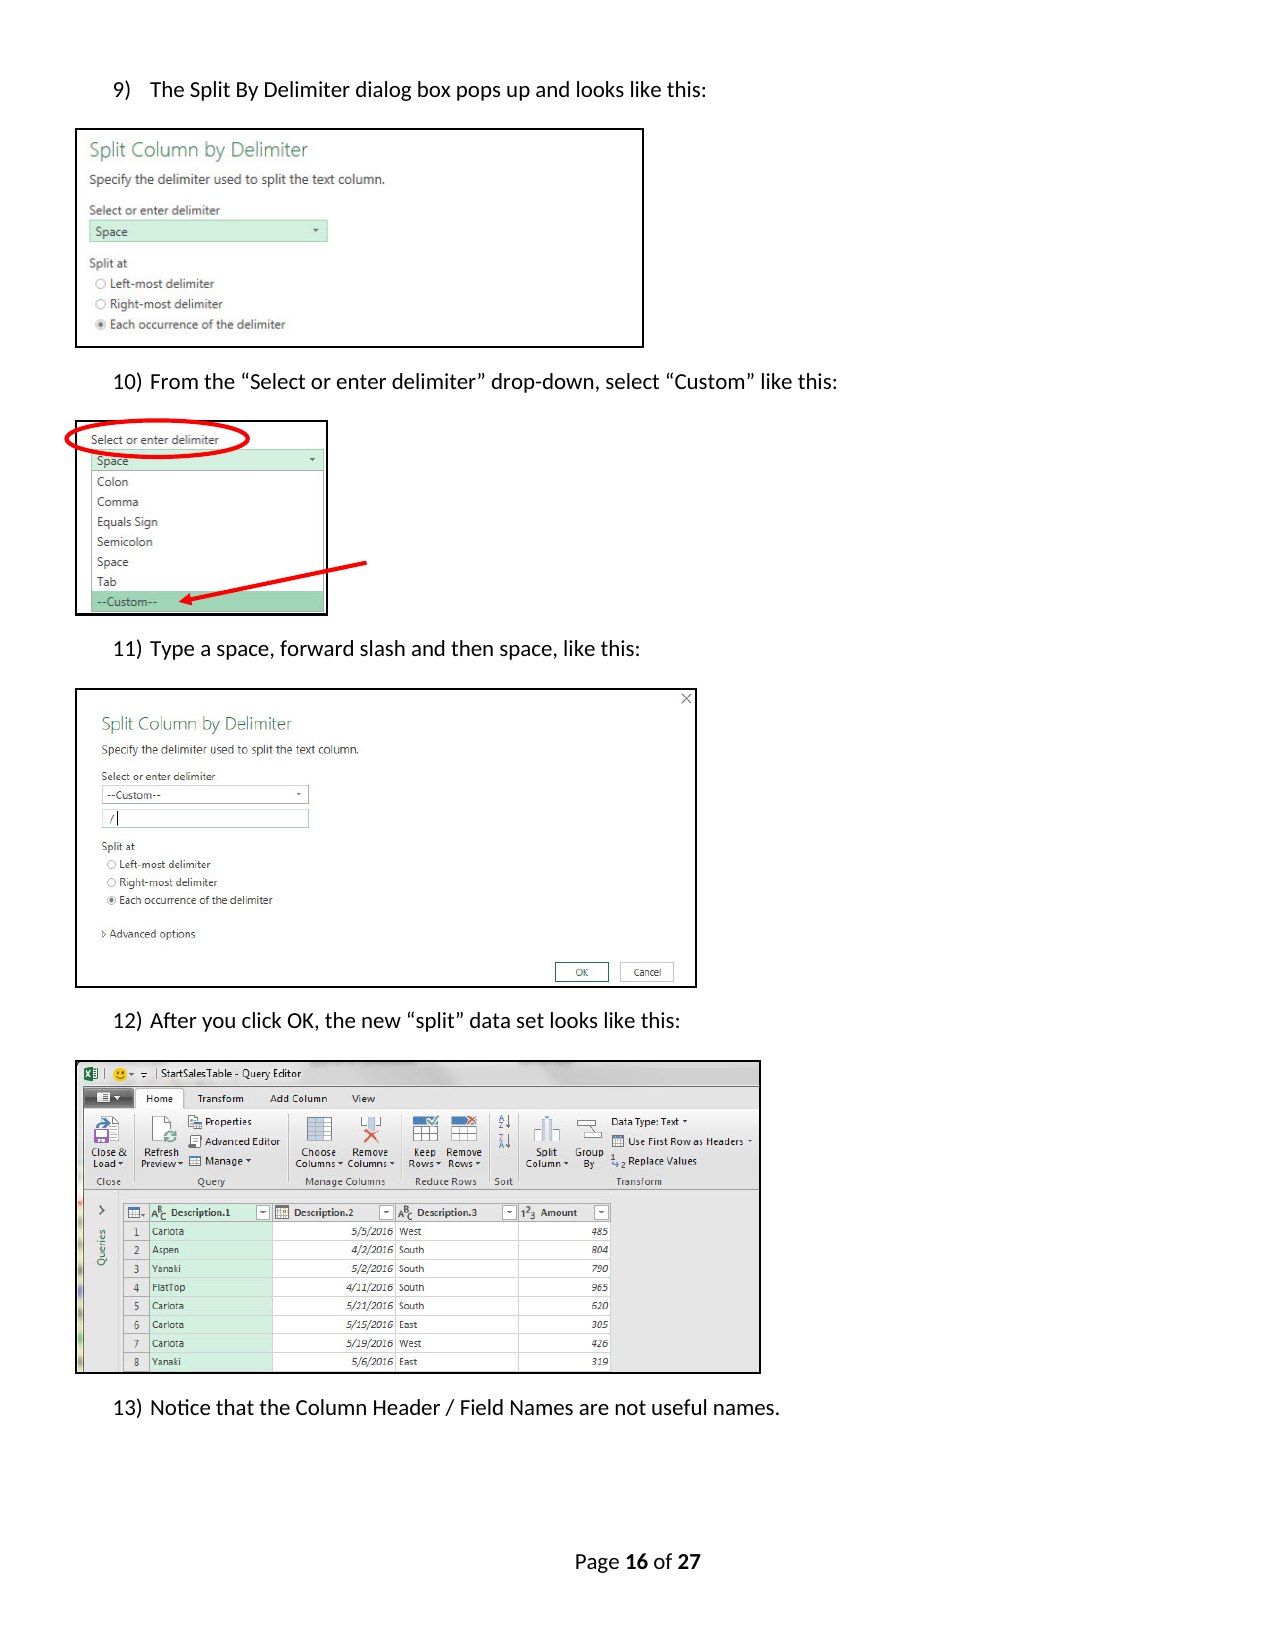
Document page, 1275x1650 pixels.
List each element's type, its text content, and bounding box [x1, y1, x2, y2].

list Type a space, forward slash and then space, like this: [112, 634, 1200, 662]
list Notice that the Column Header / Field Names are not useful names. [112, 1393, 1200, 1421]
picture [77, 423, 245, 454]
picture [77, 422, 326, 613]
list After you click OK, the new “split” data set looks like this: [112, 1007, 1200, 1034]
list From the “Select or enter delimiter” drop-down, select “Custom” like this: [112, 367, 1200, 395]
picture [77, 690, 695, 986]
picture [77, 422, 96, 427]
picture [77, 1062, 759, 1372]
picture [77, 130, 642, 346]
list The Split By Delimiter dialog box pops up and looks like this: [112, 75, 1200, 103]
